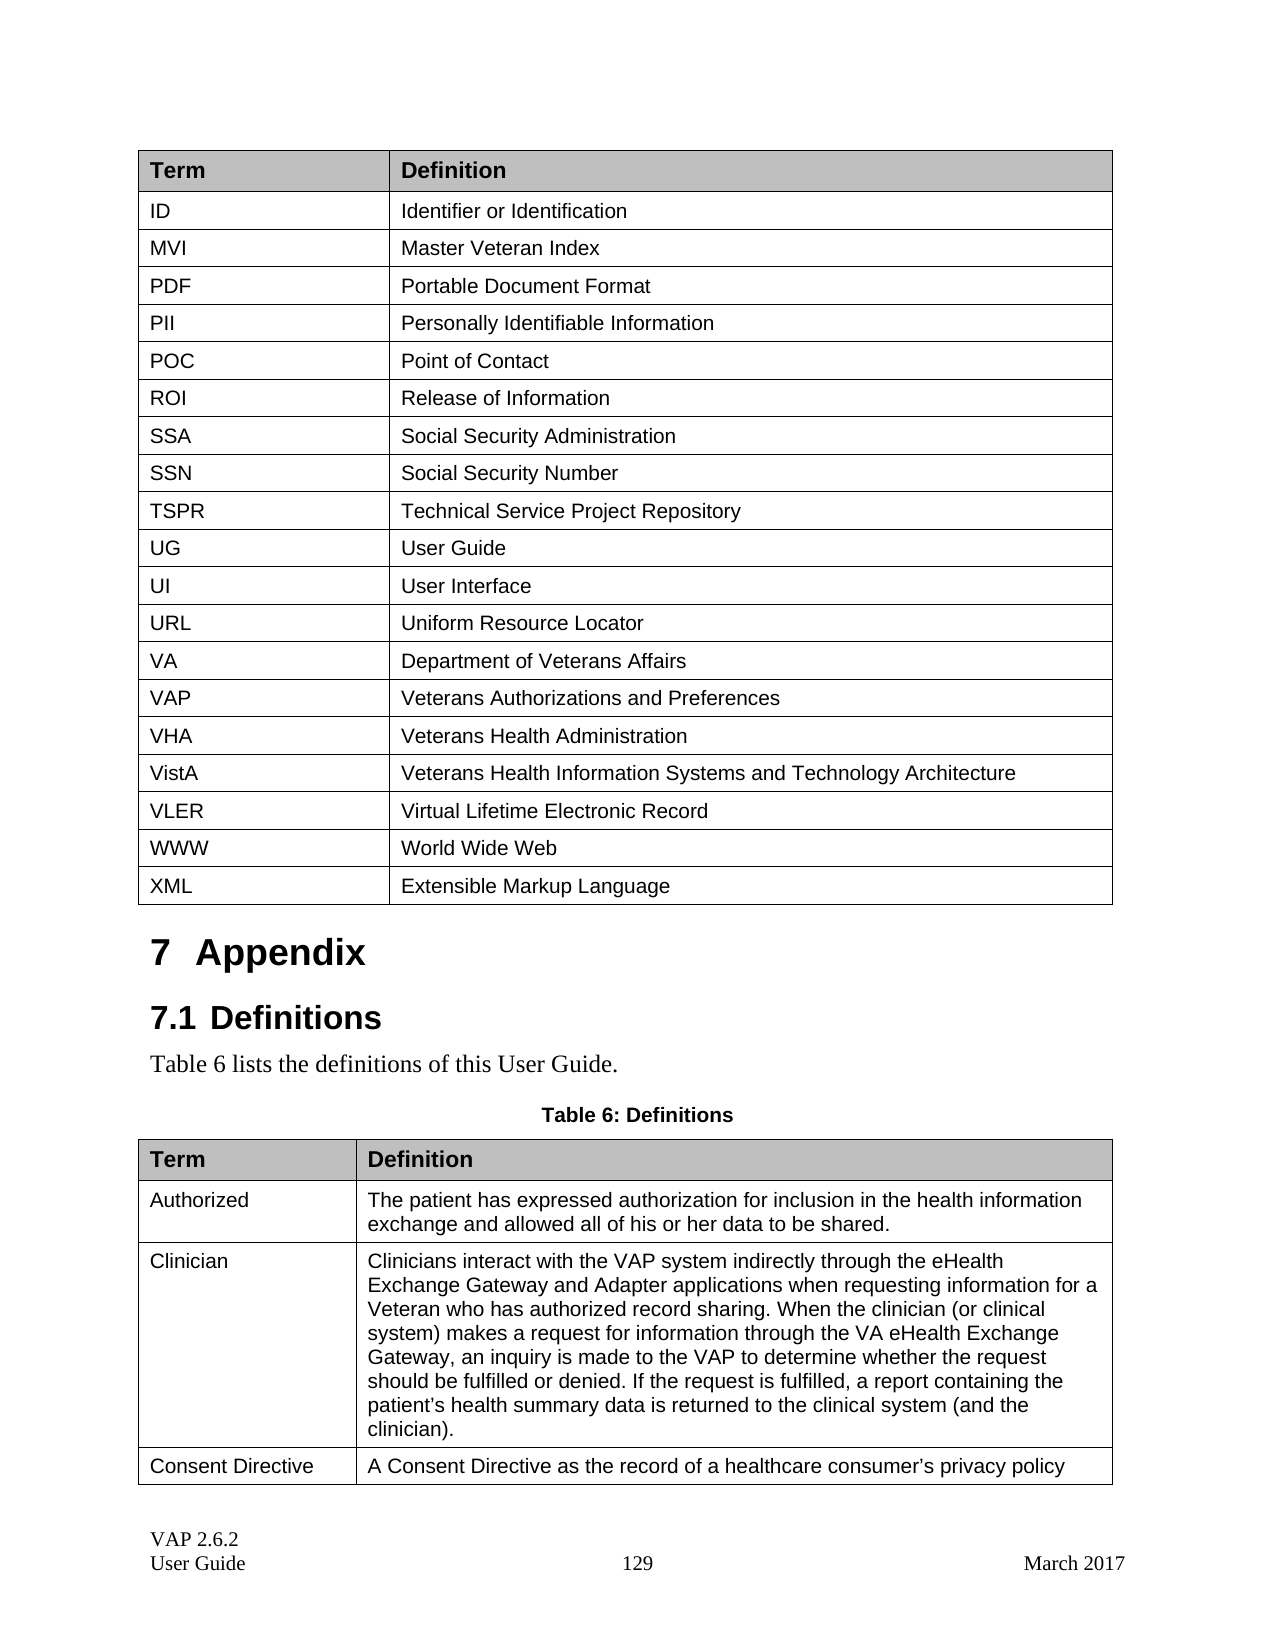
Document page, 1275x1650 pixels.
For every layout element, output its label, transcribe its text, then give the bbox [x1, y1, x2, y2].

table_cell PDF [139, 267, 389, 304]
table_cell UG [139, 530, 389, 566]
table_cell Technical Service Project Repository [390, 492, 1112, 529]
table_header Definition [357, 1140, 1112, 1180]
table_cell POC [139, 342, 389, 379]
table_cell ROI [139, 380, 389, 416]
table_cell User Guide [390, 530, 1112, 566]
table_cell Social Security Number [390, 455, 1112, 491]
table_cell SSN [139, 455, 389, 491]
table_cell Identifier or Identification [390, 192, 1112, 229]
table_cell Personally Identifiable Information [390, 305, 1112, 341]
table_cell Uniform Resource Locator [390, 605, 1112, 641]
subtitle Definitions [150, 998, 1125, 1036]
table_cell PII [139, 305, 389, 341]
table_cell Social Security Administration [390, 417, 1112, 454]
table_cell Veterans Authorizations and Preferences [390, 680, 1112, 716]
table_header Term [139, 151, 389, 191]
table_cell VHA [139, 717, 389, 754]
table_cell Clinicians interact with the VAP system indirectly through the eHealth Exchange Gateway and Adapter applications when requesting information for a Veteran who has authorized record sharing. When the clinician (or clinical system) makes a request for information through the VA eHealth Exchange Gateway, an inquiry is made to the VAP to determine whether the request should be fulfilled or denied. If the request is fulfilled, a report containing the patient’s health summary data is returned to the clinical system (and the clinician). [357, 1243, 1112, 1447]
table_cell Department of Veterans Affairs [390, 642, 1112, 679]
table_cell Veterans Health Information Systems and Technology Architecture [390, 755, 1112, 791]
table_cell MVI [139, 230, 389, 266]
table_cell VAP [139, 680, 389, 716]
table_cell SSA [139, 417, 389, 454]
table_cell Authorized [139, 1181, 356, 1242]
table_cell URL [139, 605, 389, 641]
text Table 6 lists the definitions of this User Guide. [150, 1049, 1125, 1077]
table_cell VLER [139, 792, 389, 829]
table_header Definition [390, 151, 1112, 191]
table_cell Clinician [139, 1243, 356, 1447]
table_cell User Interface [390, 567, 1112, 604]
table_cell Master Veteran Index [390, 230, 1112, 266]
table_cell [357, 1448, 1112, 1484]
table_cell Release of Information [390, 380, 1112, 416]
table_cell VA [139, 642, 389, 679]
table_cell WWW [139, 830, 389, 866]
table_header Term [139, 1140, 356, 1180]
text Table 6: Definitions [150, 1102, 1125, 1126]
table_cell The patient has expressed authorization for inclusion in the health information exchange and allowed all of his or her data to be shared. [357, 1181, 1112, 1242]
table_cell UI [139, 567, 389, 604]
table_cell Consent Directive [139, 1448, 356, 1484]
table_cell World Wide Web [390, 830, 1112, 866]
table_cell TSPR [139, 492, 389, 529]
table_cell Portable Document Format [390, 267, 1112, 304]
table_cell Virtual Lifetime Electronic Record [390, 792, 1112, 829]
table_cell Point of Contact [390, 342, 1112, 379]
table_cell Extensible Markup Language [390, 867, 1112, 904]
table_cell XML [139, 867, 389, 904]
table_cell ID [139, 192, 389, 229]
subtitle Appendix [150, 930, 1125, 973]
table_cell Veterans Health Administration [390, 717, 1112, 754]
table_cell VistA [139, 755, 389, 791]
